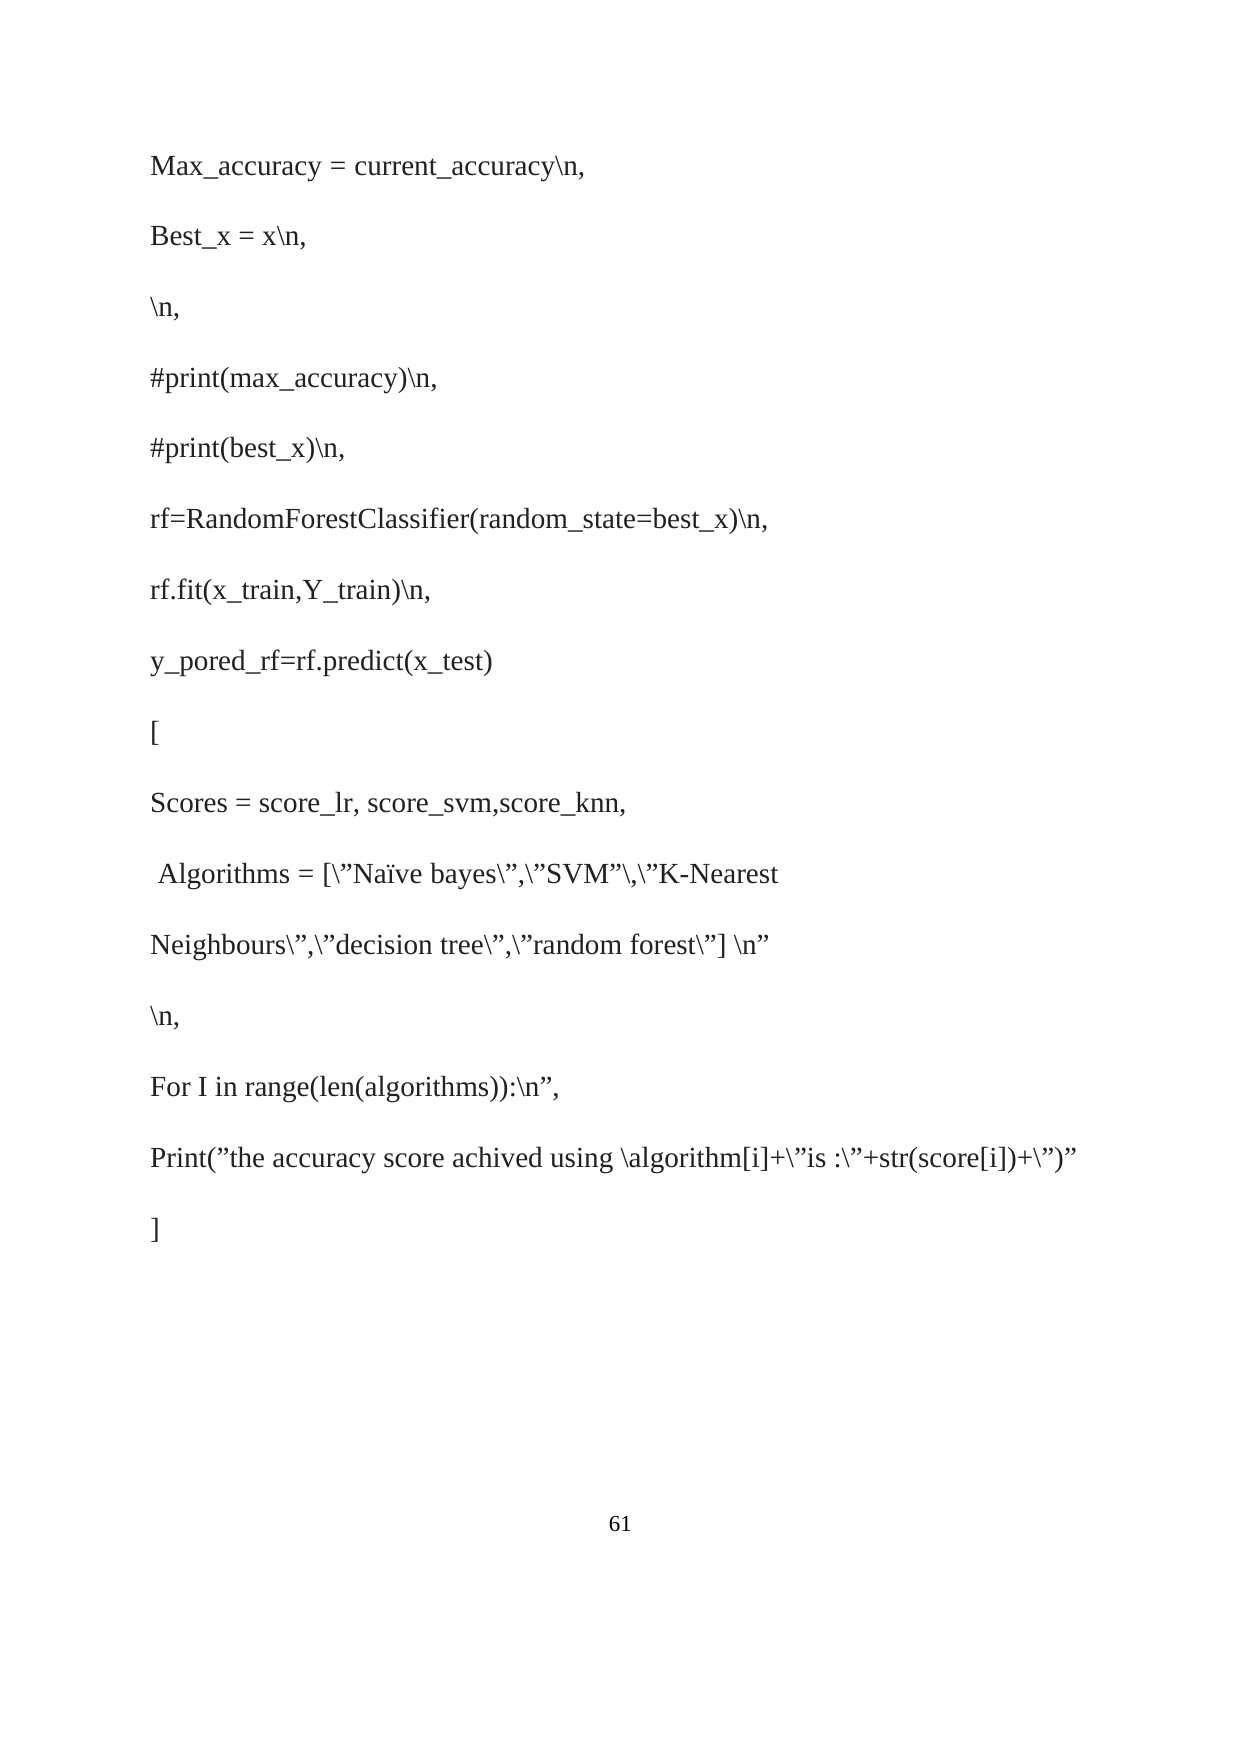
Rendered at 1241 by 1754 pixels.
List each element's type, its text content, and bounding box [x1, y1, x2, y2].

text \n, #print(max_accuracy)\n, #print(best_x)\n, [150, 289, 439, 464]
text Max_accuracy = current_accuracy\n, Best_x = x\n, [150, 148, 585, 252]
text \n, [150, 998, 1167, 1031]
text Scores = score_lr, score_svm,score_knn, [150, 785, 1167, 818]
text Print(”the accuracy score achived using \algorithm[i]+\”is :\”+str(score[i])+\”)” [150, 1140, 1167, 1173]
text For I in range(len(algorithms)):\n”, [150, 1069, 1167, 1102]
text rf=RandomForestClassifier(random_state=best_x)\n, rf.fit(x_train,Y_train)\n, y_pored_rf=rf.predict(x_test) [150, 501, 770, 676]
text [ [150, 714, 1167, 747]
text ] [150, 1211, 1167, 1244]
text Algorithms = [\”Naïve bayes\”,\”SVM”\,\”K-Nearest Neighbours\”,\”decision tree\”,\”random forest\”] \n” [150, 856, 779, 960]
